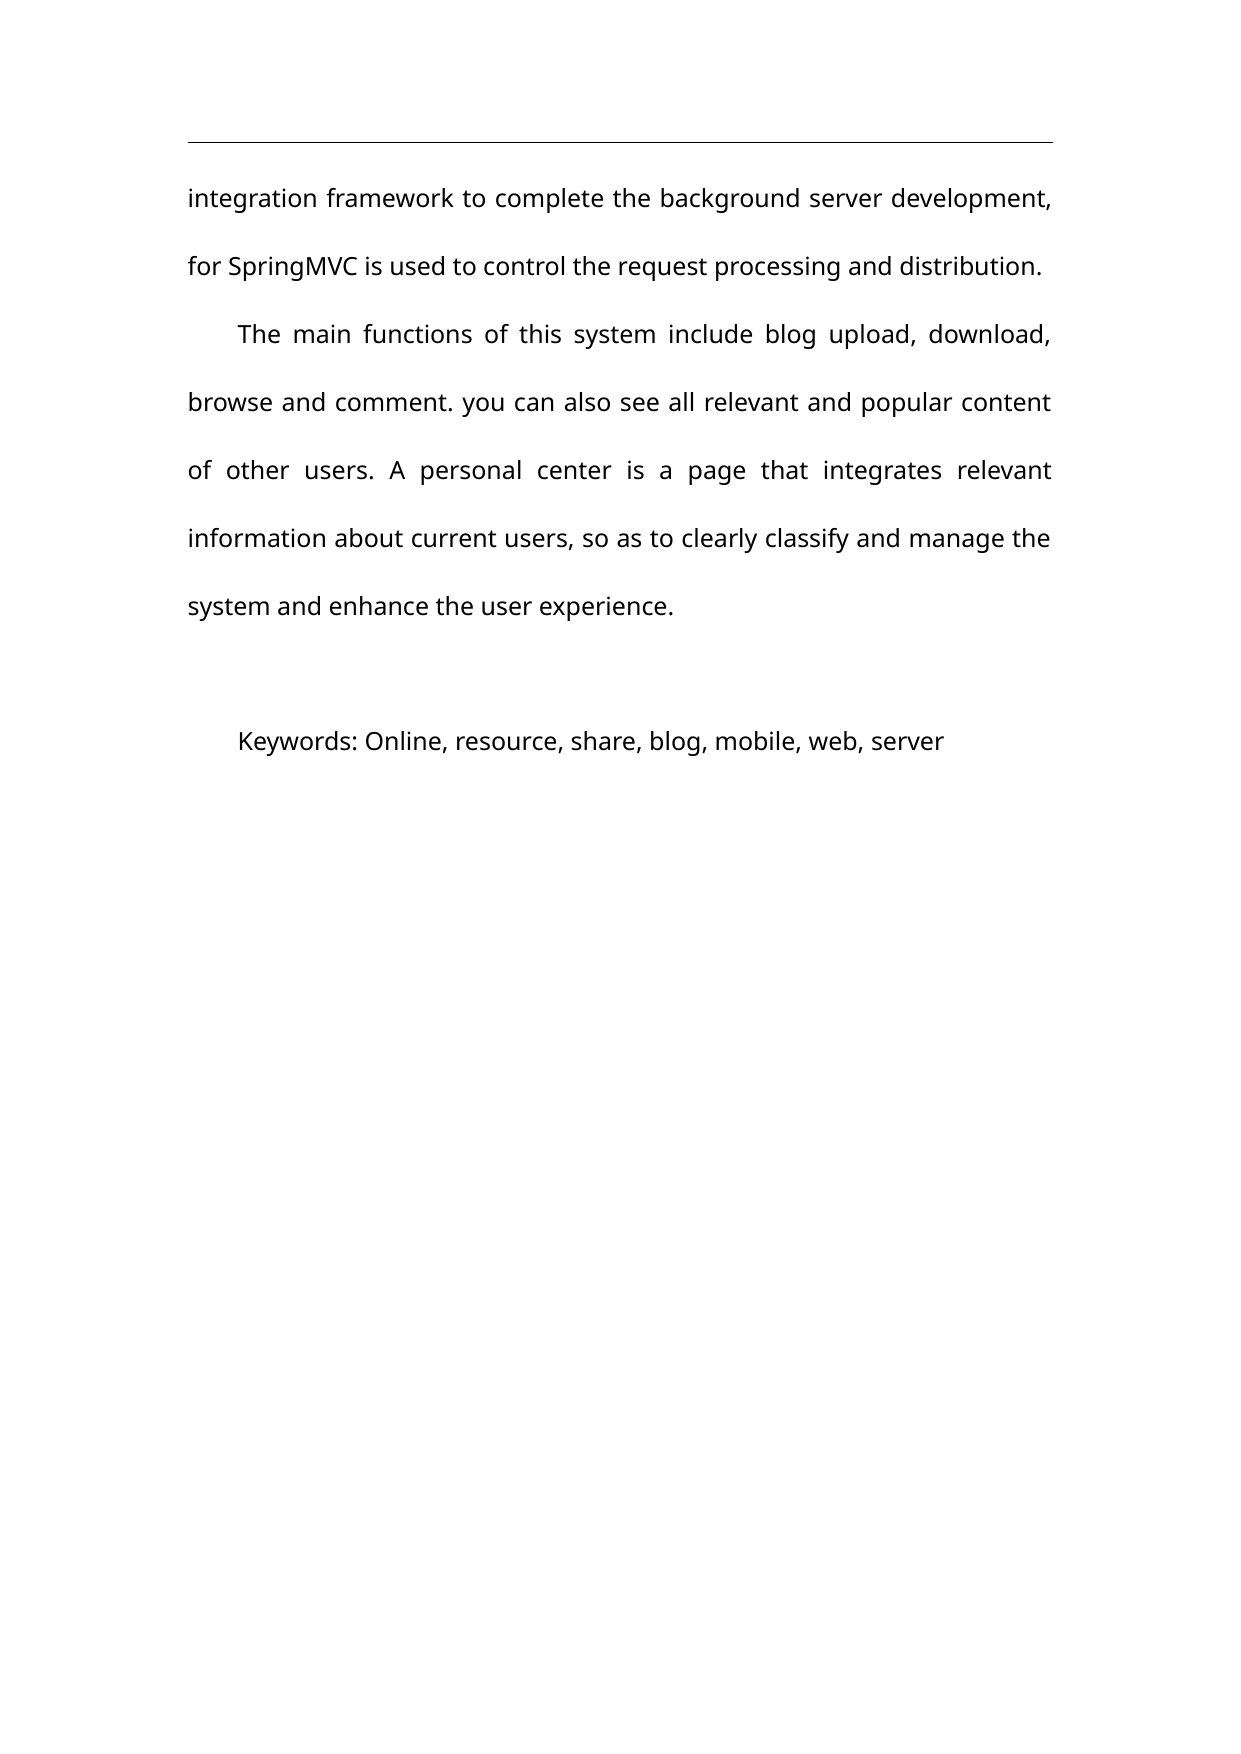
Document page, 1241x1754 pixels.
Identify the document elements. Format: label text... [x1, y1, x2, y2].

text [187, 164, 1053, 300]
text Keywords: Online, resource, share, blog, mobile, web, server [187, 707, 1053, 775]
text The main functions of this system include blog upload, download, browse and comment. you can also see all relevant and popular content of other users. A personal center is a page that integrates relevant information about current users, so as to clearly classify and manage the system and enhance the user experience. [187, 300, 1053, 639]
